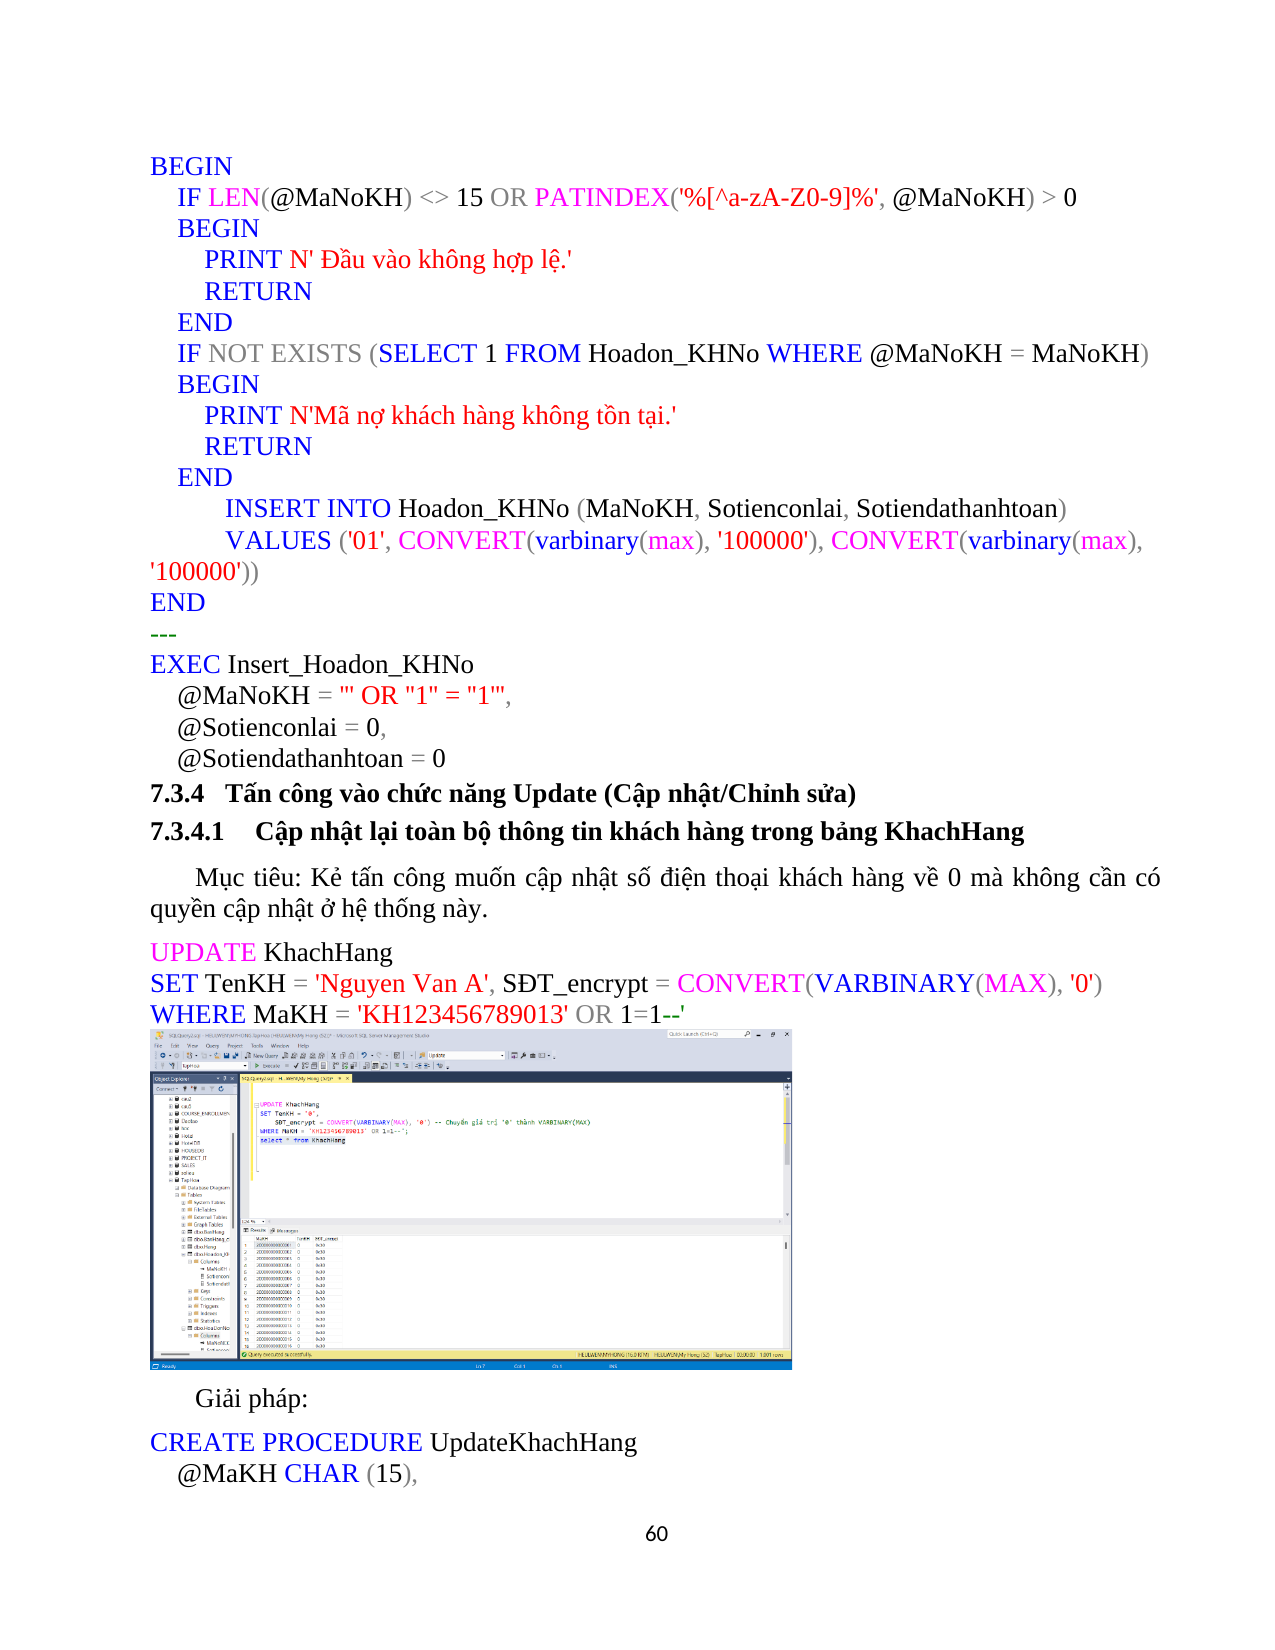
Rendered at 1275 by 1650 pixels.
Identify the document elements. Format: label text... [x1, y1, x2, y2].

text @Sotienconlai = 0, [150, 711, 1163, 742]
subtitle Tấn công vào chức năng Update (Cập nhật/Chỉnh sửa) [150, 777, 1163, 808]
subtitle Cập nhật lại toàn bộ thông tin khách hàng trong bảng KhachHang [150, 815, 1163, 846]
text Giải pháp: [150, 1382, 1163, 1413]
text END [150, 461, 1163, 493]
text INSERT INTO Hoadon_KHNo (MaNoKH, Sotienconlai, Sotiendathanhtoan) [150, 493, 1163, 524]
text BEGIN [150, 212, 1163, 243]
text @MaKH CHAR (15), [150, 1457, 1163, 1488]
text IF NOT EXISTS (SELECT 1 FROM Hoadon_KHNo WHERE @MaNoKH = MaNoKH) [150, 337, 1163, 368]
text @Sotiendathanhtoan = 0 [150, 742, 1163, 773]
text BEGIN [150, 368, 1163, 399]
text IF LEN(@MaNoKH) <> 15 OR PATINDEX('%[^a-zA-Z0-9]%', @MaNoKH) > 0 [150, 181, 1163, 212]
text PRINT N' Đầu vào không hợp lệ.' [150, 243, 1163, 274]
text END [150, 586, 1163, 617]
text --- [150, 617, 1163, 648]
text @MaNoKH = ''' OR ''1'' = ''1''', [150, 679, 1163, 711]
text PRINT N'Mã nợ khách hàng không tồn tại.' [150, 399, 1163, 430]
text CREATE PROCEDURE UpdateKhachHang [150, 1426, 1163, 1457]
text EXEC Insert_Hoadon_KHNo [150, 648, 1163, 679]
text END [150, 306, 1163, 337]
text VALUES ('01', CONVERT(varbinary(max), '100000'), CONVERT(varbinary(max), '100000')) [150, 524, 1163, 586]
text RETURN [150, 274, 1163, 306]
text RETURN [150, 430, 1163, 461]
text SET TenKH = 'Nguyen Van A', SĐT_encrypt = CONVERT(VARBINARY(MAX), '0') [150, 967, 1163, 998]
text Mục tiêu: Kẻ tấn công muốn cập nhật số điện thoại khách hàng về 0 mà không cần có quyền cập nhật ở hệ thống này. [150, 861, 1163, 923]
text UPDATE KhachHang [150, 936, 1163, 967]
text BEGIN [150, 150, 1163, 181]
text WHERE MaKH = 'KH123456789013' OR 1=1--' [150, 998, 1163, 1029]
picture [150, 1029, 793, 1370]
